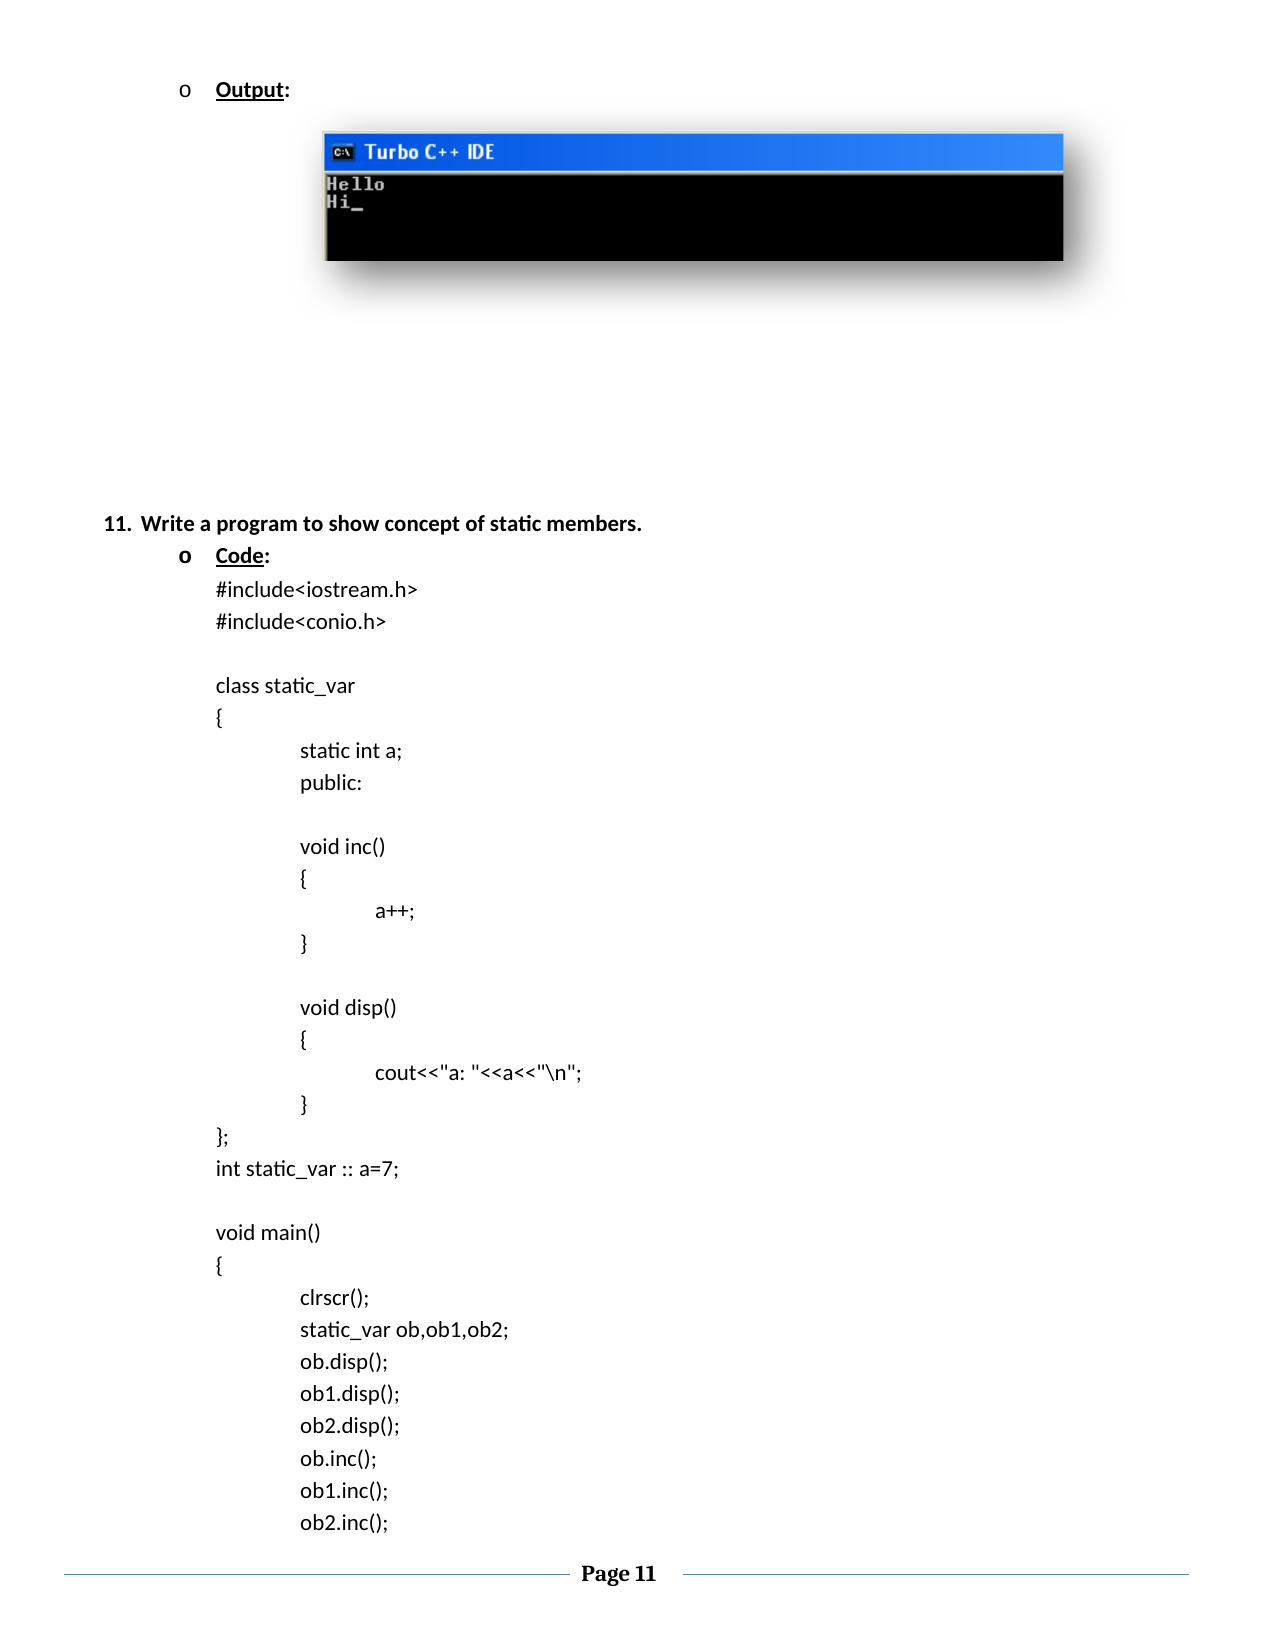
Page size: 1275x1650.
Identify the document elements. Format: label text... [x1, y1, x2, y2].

list void inc() [216, 832, 1200, 860]
list } [216, 1090, 1200, 1118]
list { [216, 1251, 1200, 1279]
list ob2.inc(); [216, 1508, 1200, 1536]
list #include<conio.h> [216, 607, 1200, 635]
list a++; [216, 897, 1200, 925]
list clrscr(); [216, 1283, 1200, 1311]
list int static_var :: a=7; [216, 1154, 1200, 1182]
list { [216, 703, 1200, 732]
list cout<<"a: "<<a<<"\n"; [216, 1058, 1200, 1086]
list ob1.disp(); [216, 1379, 1200, 1407]
list Code: [178, 541, 1200, 570]
list void main() [216, 1218, 1200, 1247]
list { [216, 1025, 1200, 1053]
list ob2.disp(); [216, 1412, 1200, 1440]
list }; [216, 1122, 1200, 1150]
list static_var ob,ob1,ob2; [216, 1315, 1200, 1343]
list static int a; [216, 736, 1200, 764]
list #include<iostream.h> [216, 575, 1200, 603]
list Output: [178, 75, 1200, 104]
list ob1.inc(); [216, 1476, 1200, 1504]
picture [321, 130, 1064, 261]
list { [216, 864, 1200, 892]
list public: [216, 768, 1200, 796]
list } [216, 929, 1200, 957]
list Write a program to show concept of static members. [103, 509, 1200, 537]
list class static_var [216, 671, 1200, 699]
list ob.disp(); [216, 1347, 1200, 1375]
list void disp() [216, 993, 1200, 1021]
list ob.inc(); [216, 1444, 1200, 1472]
